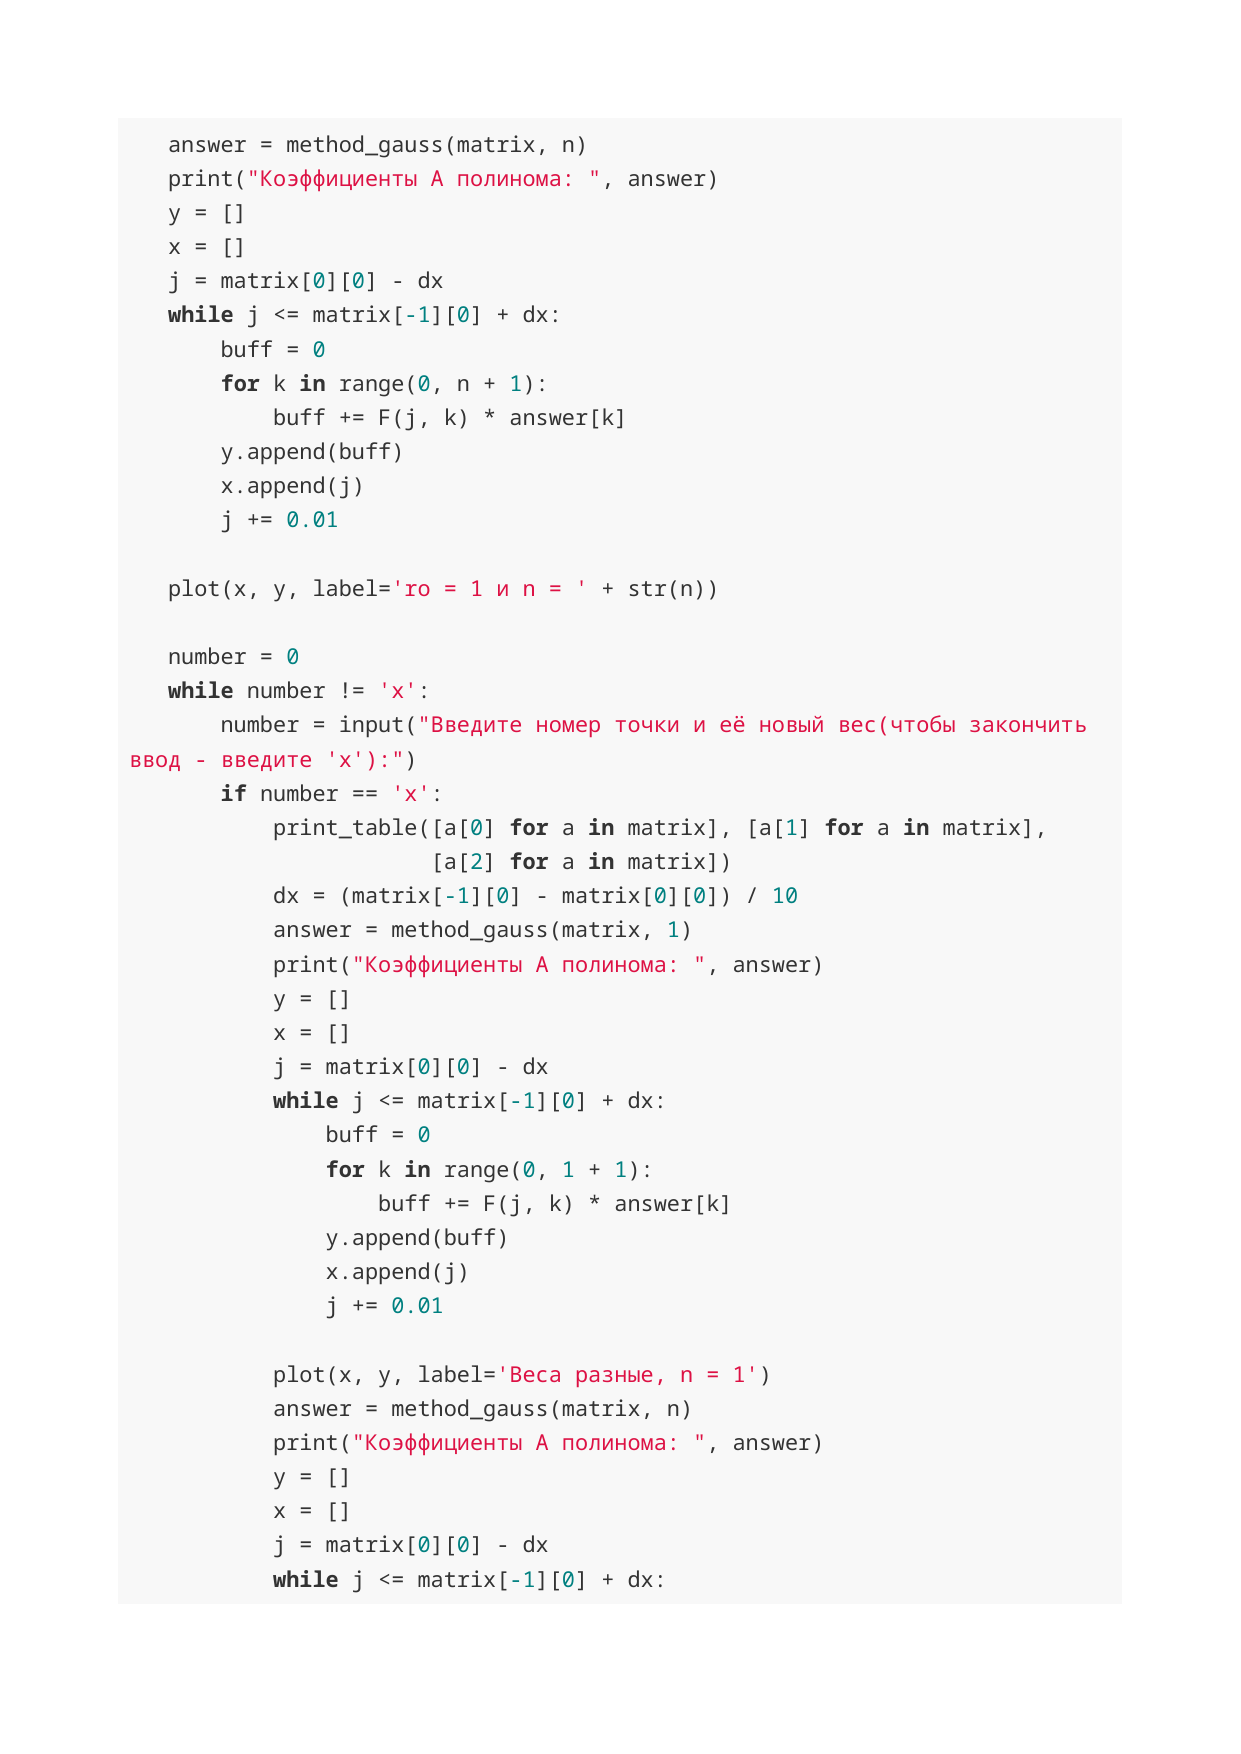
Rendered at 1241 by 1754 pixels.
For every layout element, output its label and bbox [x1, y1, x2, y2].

table_header [118, 118, 1122, 1604]
